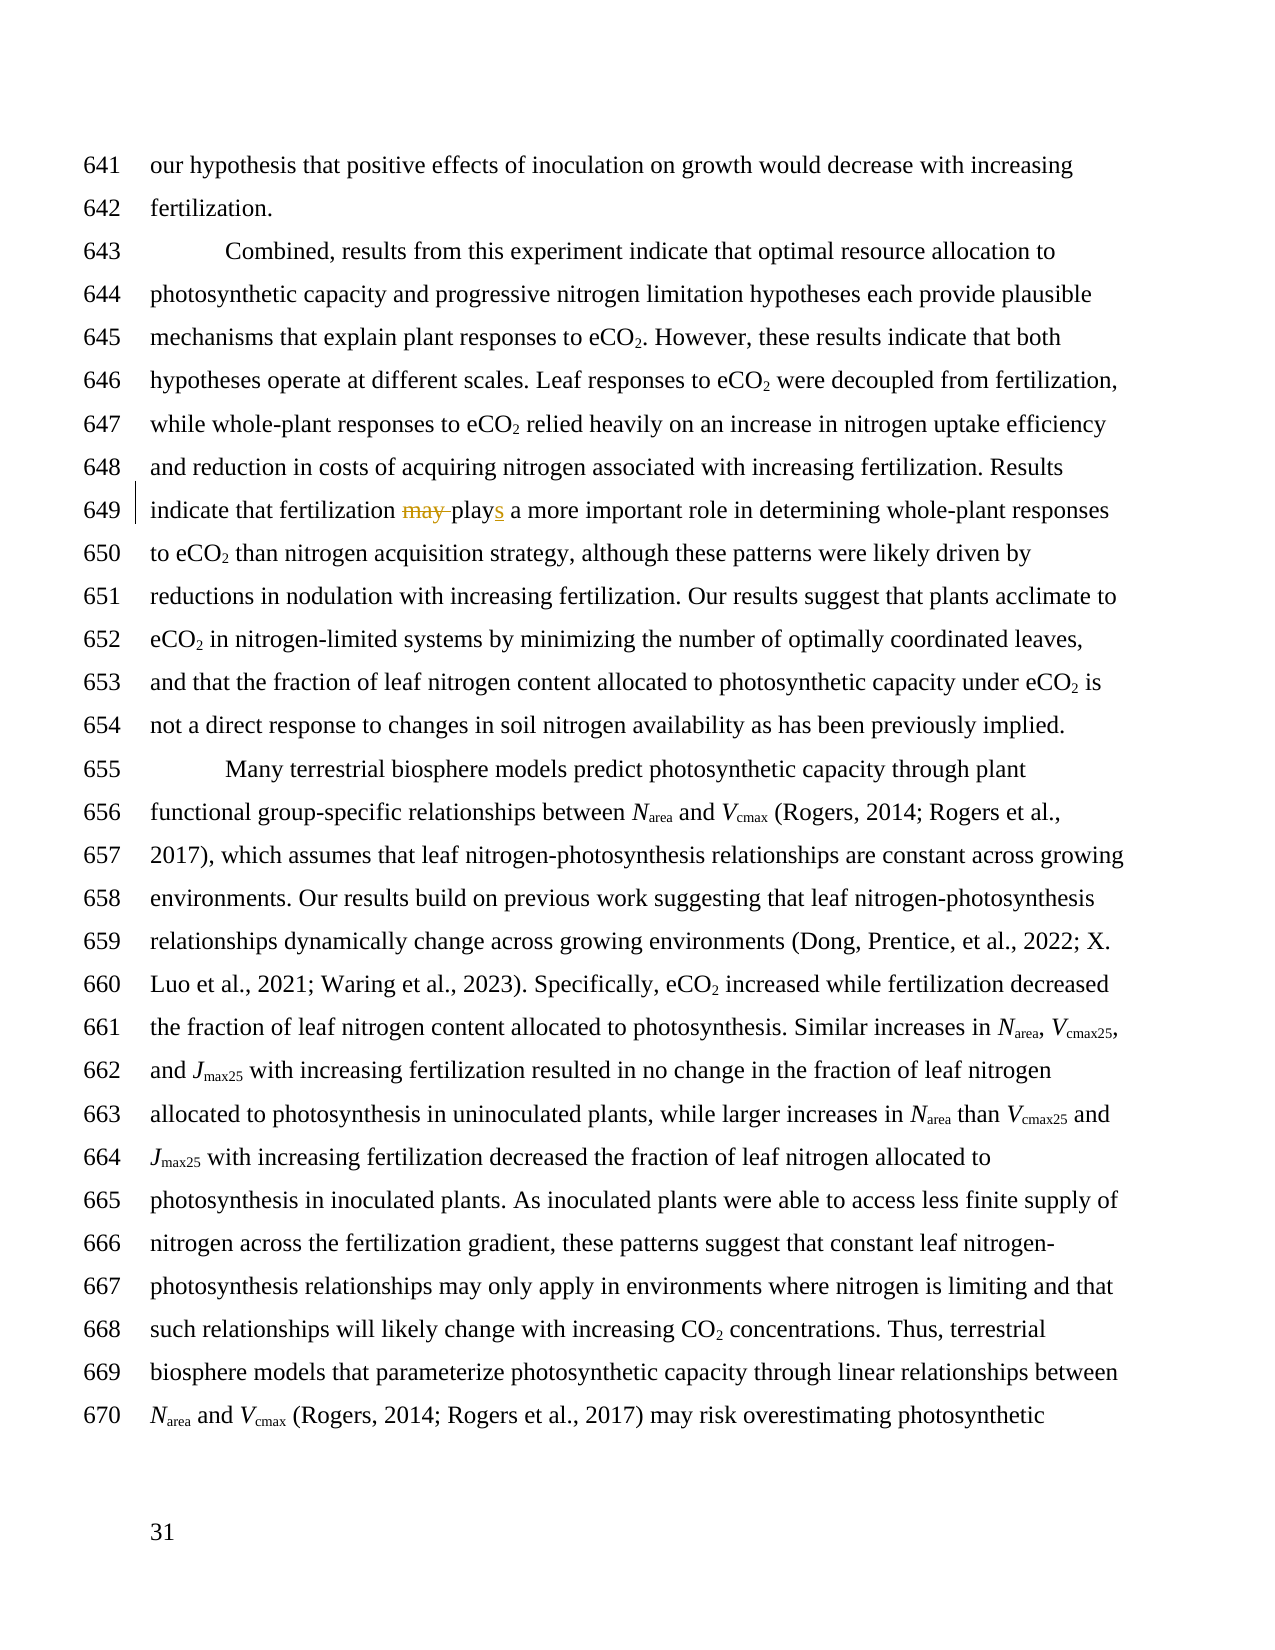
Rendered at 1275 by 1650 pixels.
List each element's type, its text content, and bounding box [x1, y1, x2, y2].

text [150, 150, 1125, 222]
text Combined, results from this experiment indicate that optimal resource allocation to photosynthetic capacity and progressive nitrogen limitation hypotheses each provide plausible mechanisms that explain plant responses to eCO2. However, these results indicate that both hypotheses operate at different scales. Leaf responses to eCO2 were decoupled from fertilization, while whole-plant responses to eCO2 relied heavily on an increase in nitrogen uptake efficiency and reduction in costs of acquiring nitrogen associated with increasing fertilization. Results indicate that fertilization play a more important role in determining whole-plant responses to eCO2 than nitrogen acquisition strategy, although these patterns were likely driven by reductions in nodulation with increasing fertilization. Our results suggest that plants acclimate to eCO2 in nitrogen-limited systems by minimizing the number of optimally coordinated leaves, and that the fraction of leaf nitrogen content allocated to photosynthetic capacity under eCO2 is not a direct response to changes in soil nitrogen availability as has been previously implied. [150, 236, 1125, 739]
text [150, 754, 1125, 1429]
